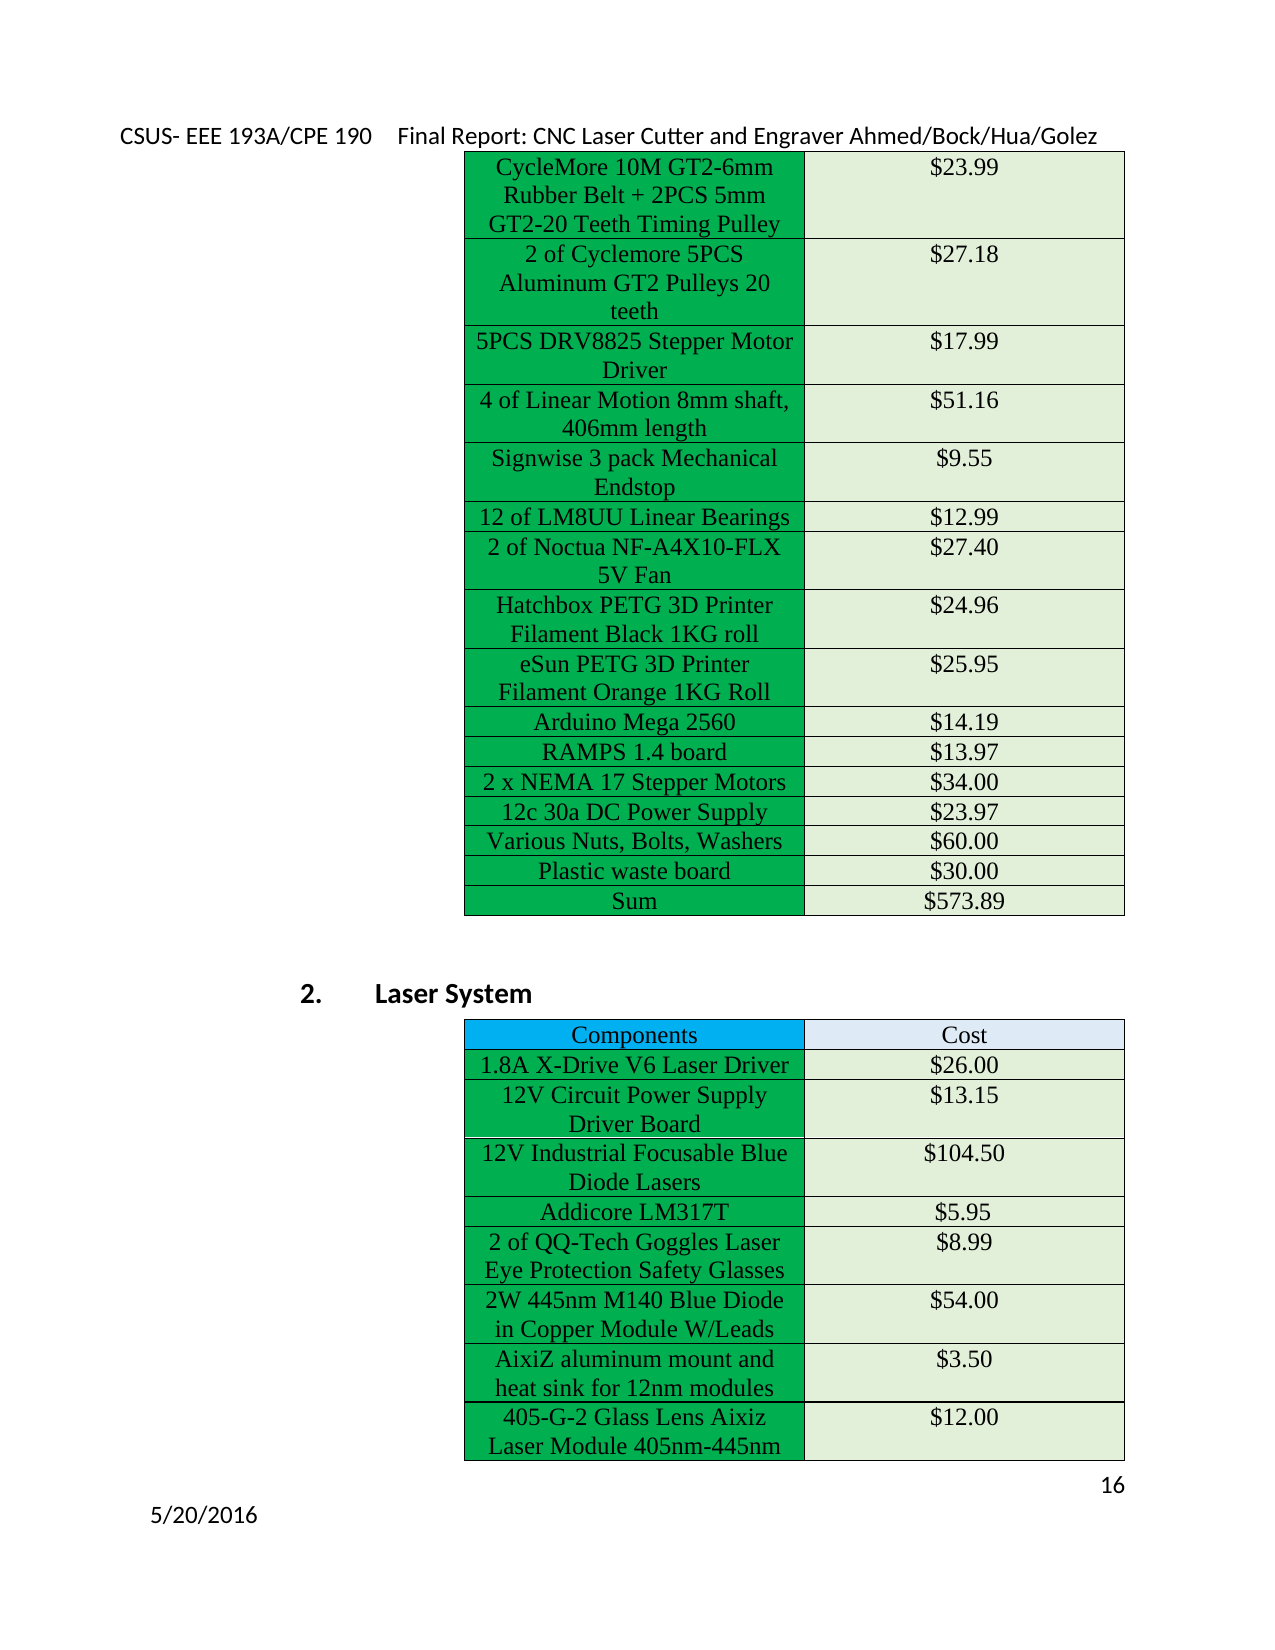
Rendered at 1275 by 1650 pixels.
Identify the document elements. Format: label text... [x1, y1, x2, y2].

table_cell 5PCS DRV8825 Stepper Motor Driver [465, 326, 804, 384]
table_cell 2 x NEMA 17 Stepper Motors [465, 767, 804, 796]
table_cell $3.50 [805, 1344, 1124, 1401]
table_cell Sum [465, 886, 804, 915]
table_cell $24.96 [805, 590, 1124, 648]
table_cell $26.00 [805, 1050, 1124, 1079]
table_header Components [465, 1020, 804, 1049]
table_cell 1.8A X-Drive V6 Laser Driver [465, 1050, 804, 1079]
table_cell 12V Industrial Focusable Blue Diode Lasers [465, 1139, 804, 1196]
table_cell Plastic waste board [465, 856, 804, 885]
table_cell 12V Circuit Power Supply Driver Board [465, 1080, 804, 1137]
table_cell $5.95 [805, 1197, 1124, 1226]
table_cell $573.89 [805, 886, 1124, 915]
table_cell RAMPS 1.4 board [465, 737, 804, 766]
table_cell 12c 30a DC Power Supply [465, 797, 804, 825]
table_cell $27.18 [805, 239, 1124, 325]
table_cell CycleMore 10M GT2-6mm Rubber Belt + 2PCS 5mm GT2-20 Teeth Timing Pulley [465, 152, 804, 238]
table_cell $12.99 [805, 502, 1124, 531]
table_cell $27.40 [805, 532, 1124, 589]
table_cell 2 of Cyclemore 5PCS Aluminum GT2 Pulleys 20 teeth [465, 239, 804, 325]
table_cell 4 of Linear Motion 8mm shaft, 406mm length [465, 385, 804, 442]
table_cell 12 of LM8UU Linear Bearings [465, 502, 804, 531]
table_cell $60.00 [805, 826, 1124, 855]
table_cell $23.97 [805, 797, 1124, 825]
table_cell Various Nuts, Bolts, Washers [465, 826, 804, 855]
table_cell eSun PETG 3D Printer Filament Orange 1KG Roll [465, 649, 804, 706]
table_cell $13.15 [805, 1080, 1124, 1137]
table_cell Hatchbox PETG 3D Printer Filament Black 1KG roll [465, 590, 804, 648]
table_cell $34.00 [805, 767, 1124, 796]
table_cell 2 of QQ-Tech Goggles Laser Eye Protection Safety Glasses [465, 1227, 804, 1284]
table_cell $51.16 [805, 385, 1124, 442]
table_cell $23.99 [805, 152, 1124, 238]
subtitle Laser System [300, 975, 1125, 1011]
table_cell 405-G-2 Glass Lens Aixiz Laser Module 405nm-445nm [465, 1403, 804, 1460]
table_cell $104.50 [805, 1139, 1124, 1196]
table_cell AixiZ aluminum mount and heat sink for 12nm modules [465, 1344, 804, 1401]
table_cell $14.19 [805, 707, 1124, 736]
table_cell $30.00 [805, 856, 1124, 885]
table_cell Arduino Mega 2560 [465, 707, 804, 736]
table_cell $8.99 [805, 1227, 1124, 1284]
table_cell $9.55 [805, 443, 1124, 501]
table_cell $17.99 [805, 326, 1124, 384]
table_cell $13.97 [805, 737, 1124, 766]
table_cell $54.00 [805, 1285, 1124, 1343]
table_cell 2 of Noctua NF-A4X10-FLX 5V Fan [465, 532, 804, 589]
table_cell Addicore LM317T [465, 1197, 804, 1226]
table_cell Signwise 3 pack Mechanical Endstop [465, 443, 804, 501]
table_cell 2W 445nm M140 Blue Diode in Copper Module W/Leads [465, 1285, 804, 1343]
table_cell $12.00 [805, 1403, 1124, 1460]
table_cell $25.95 [805, 649, 1124, 706]
table_header Cost [805, 1020, 1124, 1049]
